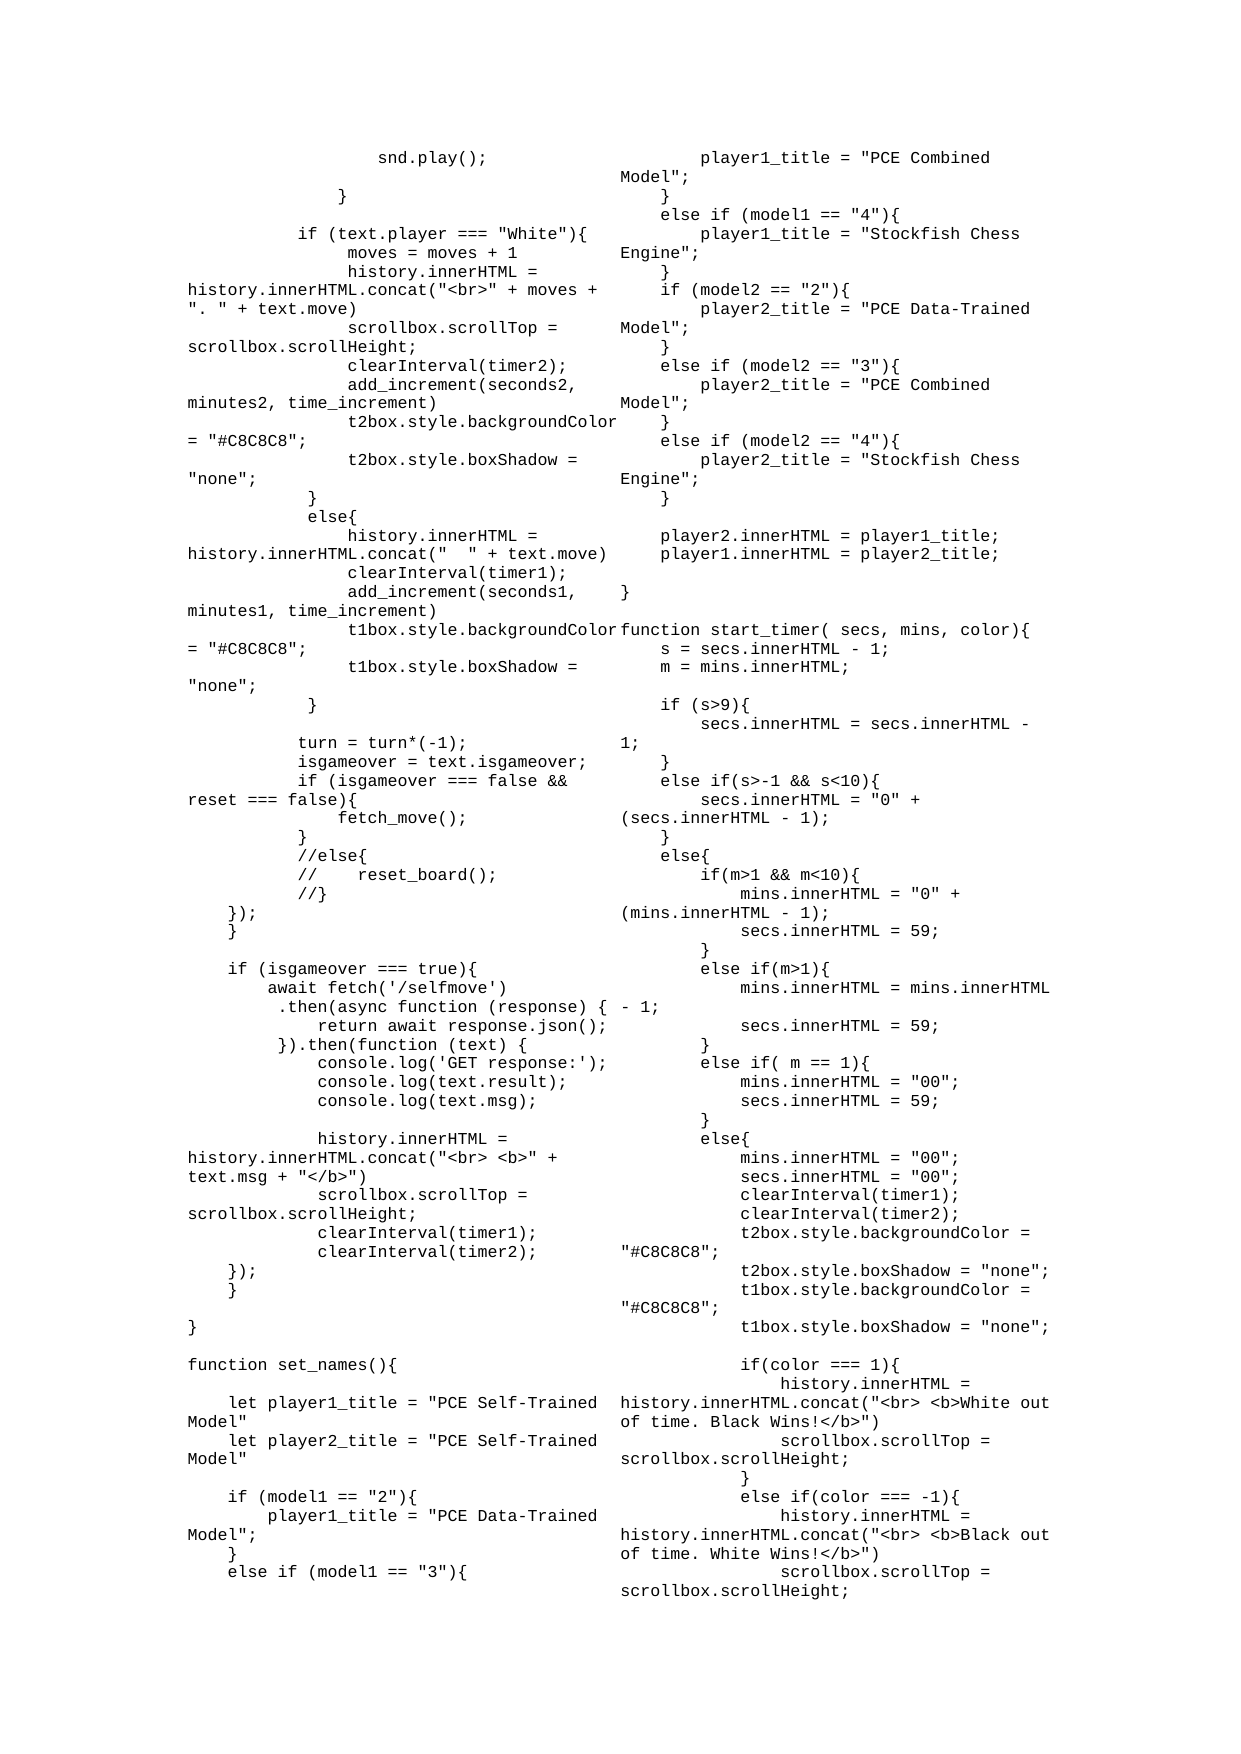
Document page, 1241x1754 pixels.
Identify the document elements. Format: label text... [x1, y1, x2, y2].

text }); [187, 904, 620, 923]
text mins.innerHTML = "00"; [620, 1074, 1053, 1093]
text console.log('GET response:'); [187, 1055, 620, 1074]
text if (model1 == "2"){ [187, 1489, 620, 1507]
text if (model2 == "2"){ [620, 282, 1053, 301]
text else if(m>1){ [620, 961, 1053, 979]
text else if (model1 == "3"){ [187, 1564, 620, 1583]
text else if (model1 == "4"){ [620, 207, 1053, 225]
text } [187, 188, 620, 207]
text if (isgameover === false && reset === false){ [187, 772, 620, 810]
text t2box.style.boxShadow = "none"; [187, 452, 620, 489]
text snd.play(); [187, 150, 620, 169]
text }).then(function (text) { [187, 1036, 620, 1055]
text history.innerHTML = history.innerHTML.concat("<br> <b>Black out of time. White Wins!</b>") [620, 1507, 1053, 1564]
text t1box.style.boxShadow = "none"; [187, 659, 620, 697]
text secs.innerHTML = 59; [620, 1093, 1053, 1112]
text clearInterval(timer2); [187, 357, 620, 376]
text player2.innerHTML = player1_title; [620, 527, 1053, 546]
text .then(async function (response) { [187, 998, 620, 1017]
text } [187, 489, 620, 508]
text secs.innerHTML = 59; [620, 923, 1053, 942]
text t2box.style.backgroundColor = "#C8C8C8"; [620, 1225, 1053, 1262]
text else if (model2 == "4"){ [620, 433, 1053, 452]
text //} [187, 885, 620, 904]
text fetch_move(); [187, 810, 620, 829]
text clearInterval(timer2); [620, 1206, 1053, 1225]
text player2_title = "PCE Combined Model"; [620, 376, 1053, 414]
text function start_timer( secs, mins, color){ [620, 621, 1053, 640]
text } [620, 489, 1053, 508]
text clearInterval(timer1); [187, 1225, 620, 1243]
text player1_title = "PCE Combined Model"; [620, 150, 1053, 188]
text if (text.player === "White"){ [187, 225, 620, 244]
text scrollbox.scrollTop = scrollbox.scrollHeight; [620, 1564, 1053, 1602]
text if(m>1 && m<10){ [620, 866, 1053, 885]
text console.log(text.msg); [187, 1093, 620, 1112]
text else{ [187, 508, 620, 527]
text turn = turn*(-1); [187, 734, 620, 753]
text clearInterval(timer2); [187, 1243, 620, 1262]
text else if(color === -1){ [620, 1489, 1053, 1507]
text } [620, 263, 1053, 282]
text console.log(text.result); [187, 1074, 620, 1093]
text secs.innerHTML = "0" + (secs.innerHTML - 1); [620, 791, 1053, 829]
text clearInterval(timer1); [187, 565, 620, 584]
text } [620, 188, 1053, 207]
text player2_title = "PCE Data-Trained Model"; [620, 301, 1053, 338]
text } [620, 1112, 1053, 1130]
text secs.innerHTML = secs.innerHTML - 1; [620, 716, 1053, 753]
text }); [187, 1262, 620, 1281]
text } [187, 829, 620, 848]
text t1box.style.backgroundColor = "#C8C8C8"; [620, 1281, 1053, 1319]
text let player1_title = "PCE Self-Trained Model" [187, 1394, 620, 1432]
text player2_title = "Stockfish Chess Engine"; [620, 452, 1053, 489]
text t1box.style.boxShadow = "none"; [620, 1319, 1053, 1338]
text let player2_title = "PCE Self-Trained Model" [187, 1432, 620, 1470]
text if (s>9){ [620, 697, 1053, 716]
text // reset_board(); [187, 866, 620, 885]
text else{ [620, 848, 1053, 866]
text history.innerHTML = history.innerHTML.concat("<br>" + moves + ". " + text.move) [187, 263, 620, 320]
text secs.innerHTML = 59; [620, 1017, 1053, 1036]
text else if( m == 1){ [620, 1055, 1053, 1074]
text t1box.style.backgroundColor = "#C8C8C8"; [187, 621, 620, 659]
text } [620, 1036, 1053, 1055]
text await fetch('/selfmove') [187, 979, 620, 998]
text add_increment(seconds1, minutes1, time_increment) [187, 584, 620, 621]
text if (isgameover === true){ [187, 961, 620, 979]
text s = secs.innerHTML - 1; [620, 640, 1053, 659]
text else if (model2 == "3"){ [620, 357, 1053, 376]
text } [187, 1319, 620, 1338]
text } [620, 829, 1053, 848]
text mins.innerHTML = "00"; [620, 1149, 1053, 1168]
text } [620, 753, 1053, 772]
text } [187, 923, 620, 942]
text player1_title = "Stockfish Chess Engine"; [620, 225, 1053, 263]
text } [187, 1545, 620, 1564]
text player1_title = "PCE Data-Trained Model"; [187, 1507, 620, 1545]
text clearInterval(timer1); [620, 1187, 1053, 1206]
text else{ [620, 1130, 1053, 1149]
text scrollbox.scrollTop = scrollbox.scrollHeight; [187, 320, 620, 357]
text mins.innerHTML = "0" + (mins.innerHTML - 1); [620, 885, 1053, 923]
text } [620, 338, 1053, 357]
text add_increment(seconds2, minutes2, time_increment) [187, 376, 620, 414]
text moves = moves + 1 [187, 244, 620, 263]
text } [620, 942, 1053, 961]
text function set_names(){ [187, 1357, 620, 1376]
text scrollbox.scrollTop = scrollbox.scrollHeight; [620, 1432, 1053, 1470]
text isgameover = text.isgameover; [187, 753, 620, 772]
text } [620, 1470, 1053, 1489]
text history.innerHTML = history.innerHTML.concat(" " + text.move) [187, 527, 620, 565]
text m = mins.innerHTML; [620, 659, 1053, 678]
text history.innerHTML = history.innerHTML.concat("<br> <b>White out of time. Black Wins!</b>") [620, 1376, 1053, 1432]
text scrollbox.scrollTop = scrollbox.scrollHeight; [187, 1187, 620, 1225]
text } [187, 1281, 620, 1300]
text } [620, 414, 1053, 433]
text t2box.style.backgroundColor = "#C8C8C8"; [187, 414, 620, 452]
text secs.innerHTML = "00"; [620, 1168, 1053, 1187]
text } [187, 697, 620, 716]
text if(color === 1){ [620, 1357, 1053, 1376]
text //else{ [187, 848, 620, 866]
text mins.innerHTML = mins.innerHTML - 1; [620, 979, 1053, 1017]
text player1.innerHTML = player2_title; [620, 546, 1053, 565]
text else if(s>-1 && s<10){ [620, 772, 1053, 791]
text t2box.style.boxShadow = "none"; [620, 1262, 1053, 1281]
text } [620, 584, 1053, 602]
text return await response.json(); [187, 1017, 620, 1036]
text history.innerHTML = history.innerHTML.concat("<br> <b>" + text.msg + "</b>") [187, 1130, 620, 1187]
